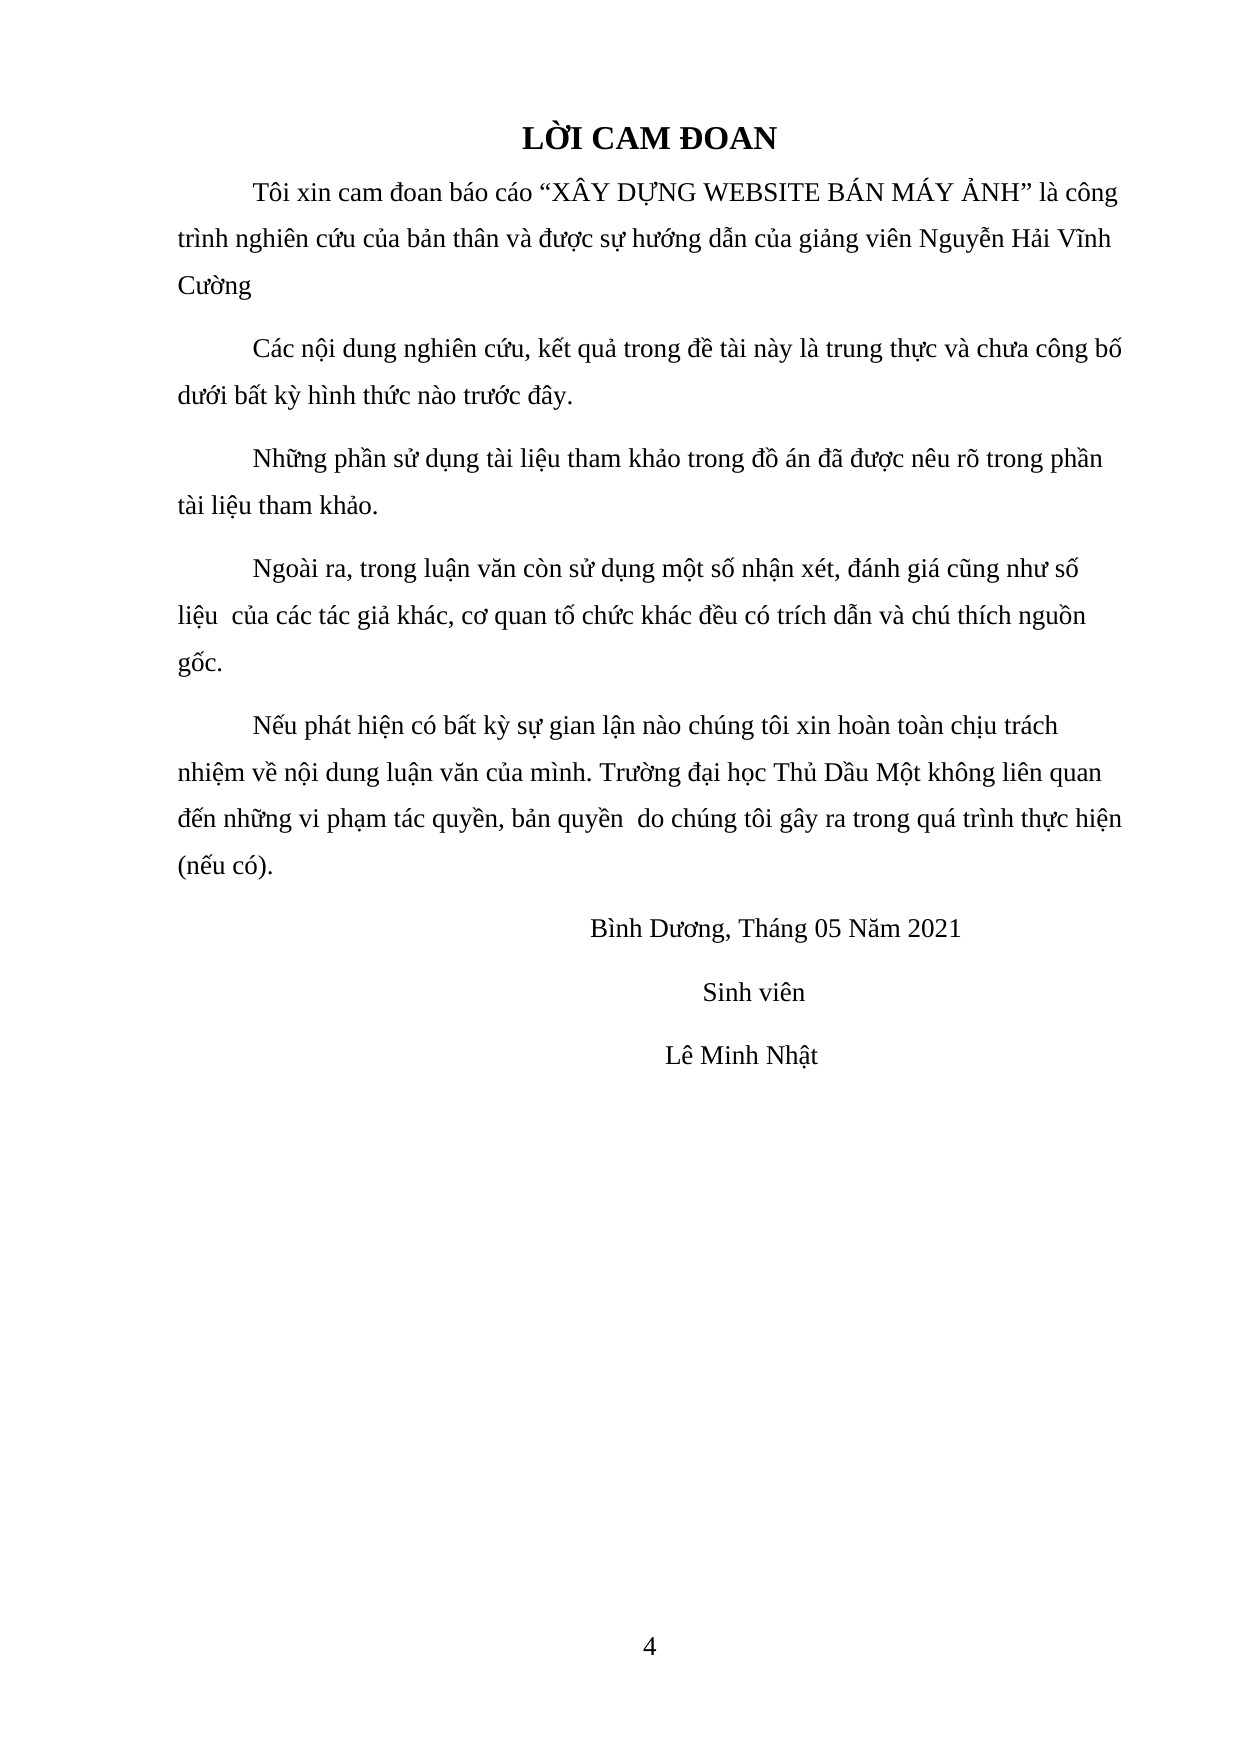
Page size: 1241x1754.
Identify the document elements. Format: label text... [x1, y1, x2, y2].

text Những phần sử dụng tài liệu tham khảo trong đồ án đã được nêu rõ trong phần tài liệu tham khảo. [177, 442, 1122, 520]
text Bình Dương, Tháng 05 Năm 2021 [177, 912, 1122, 943]
text Các nội dung nghiên cứu, kết quả trong đề tài này là trung thực và chưa công bố dưới bất kỳ hình thức nào trước đây. [177, 332, 1122, 410]
text LỜI CAM ĐOAN [177, 118, 1122, 156]
text Lê Minh Nhật [177, 1039, 1122, 1070]
text Tôi xin cam đoan báo cáo “XÂY DỰNG WEBSITE BÁN MÁY ẢNH” là công trình nghiên cứu của bản thân và được sự hướng dẫn của giảng viên Nguyễn Hải Vĩnh Cường [177, 176, 1122, 300]
text Nếu phát hiện có bất kỳ sự gian lận nào chúng tôi xin hoàn toàn chịu trách nhiệm về nội dung luận văn của mình. Trường đại học Thủ Dầu Một không liên quan đến những vi phạm tác quyền, bản quyền do chúng tôi gây ra trong quá trình thực hiện (nếu có). [177, 709, 1122, 880]
text Ngoài ra, trong luận văn còn sử dụng một số nhận xét, đánh giá cũng như số liệu của các tác giả khác, cơ quan tố chức khác đều có trích dẫn và chú thích nguồn gốc. [177, 552, 1122, 677]
text Sinh viên [177, 976, 1122, 1007]
